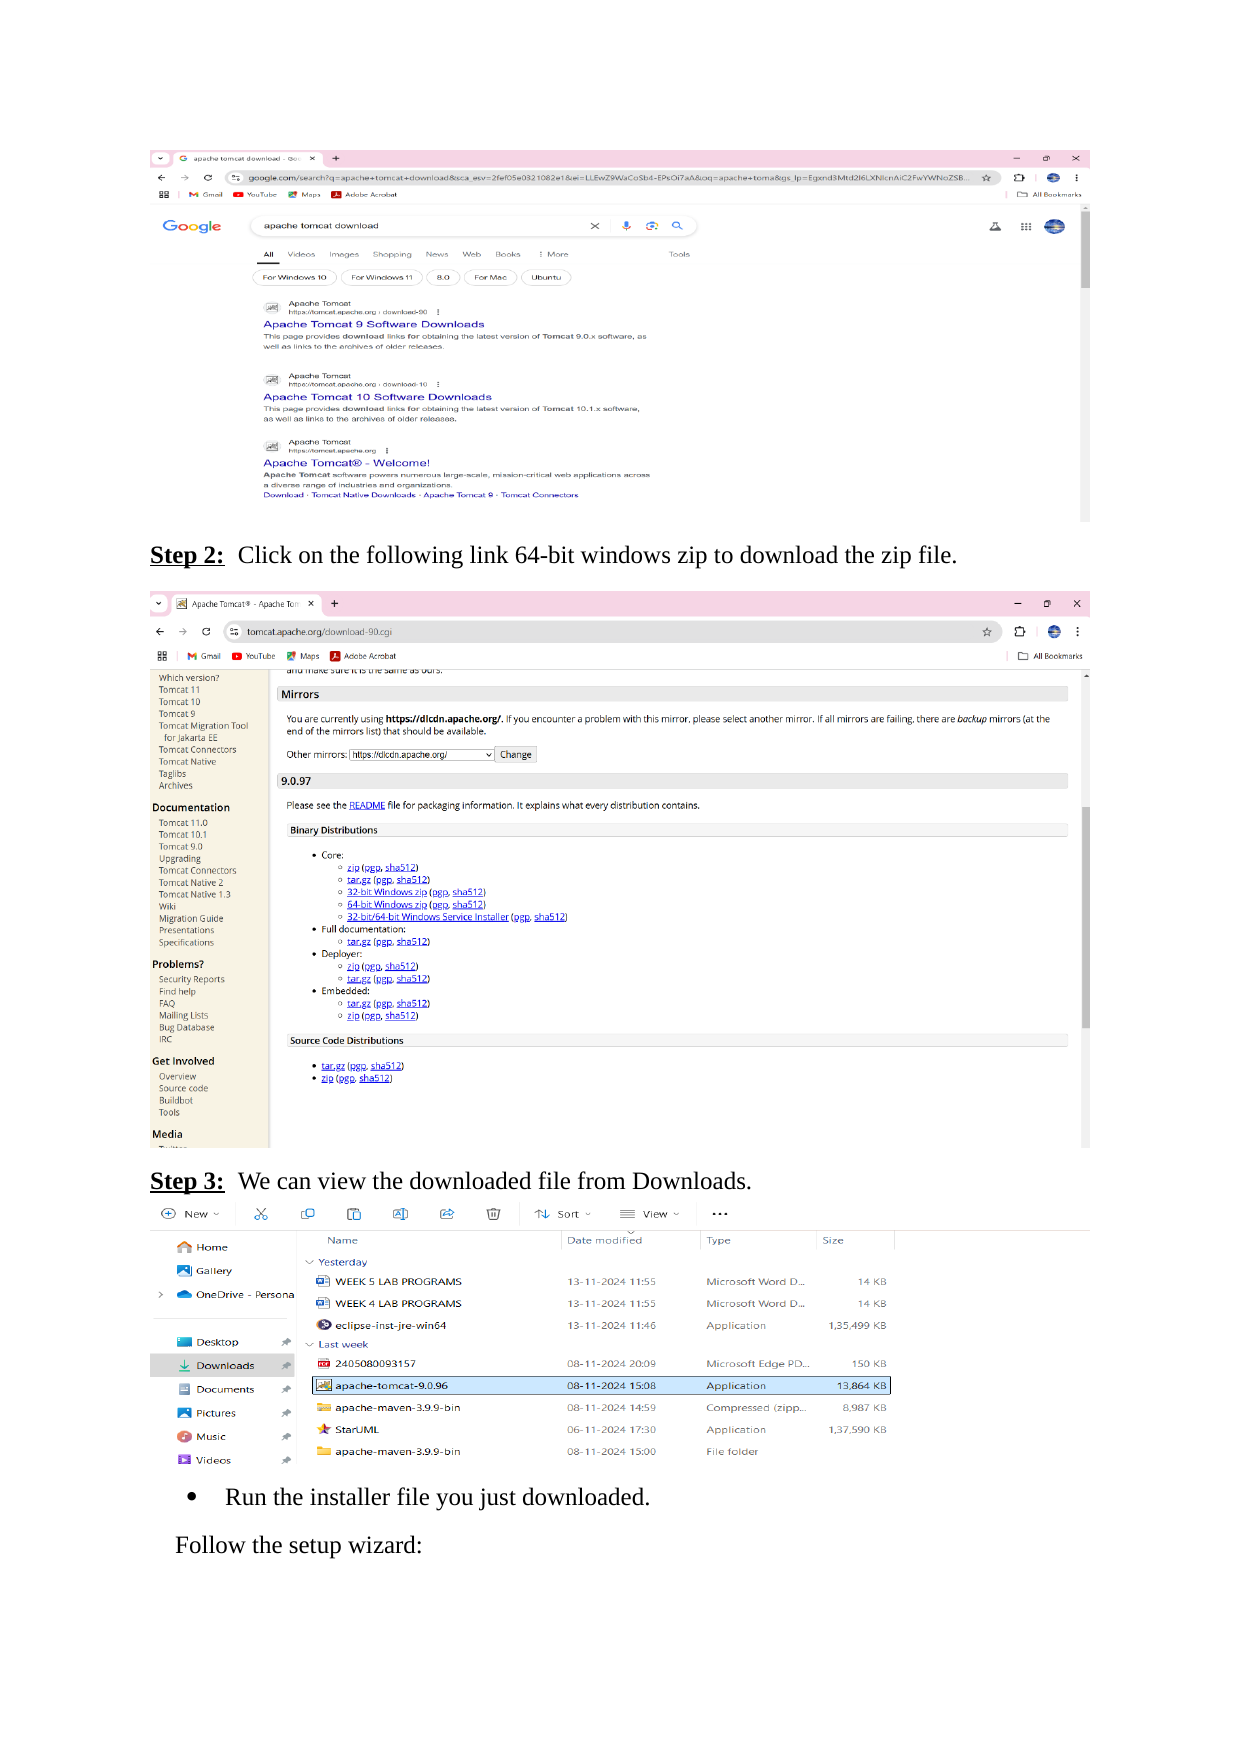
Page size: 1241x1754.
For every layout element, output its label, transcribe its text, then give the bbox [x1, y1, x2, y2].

list Run the installer file you just downloaded. [187, 1482, 1090, 1511]
picture [150, 591, 1090, 1148]
picture [150, 150, 1090, 522]
text Step 3: We can view the downloaded file from Downloads. [150, 1166, 1090, 1197]
text Follow the setup wizard: [150, 1530, 1090, 1559]
picture [150, 1197, 1090, 1464]
text Step 2: Click on the following link 64-bit windows zip to download the zip file. [150, 540, 1090, 569]
